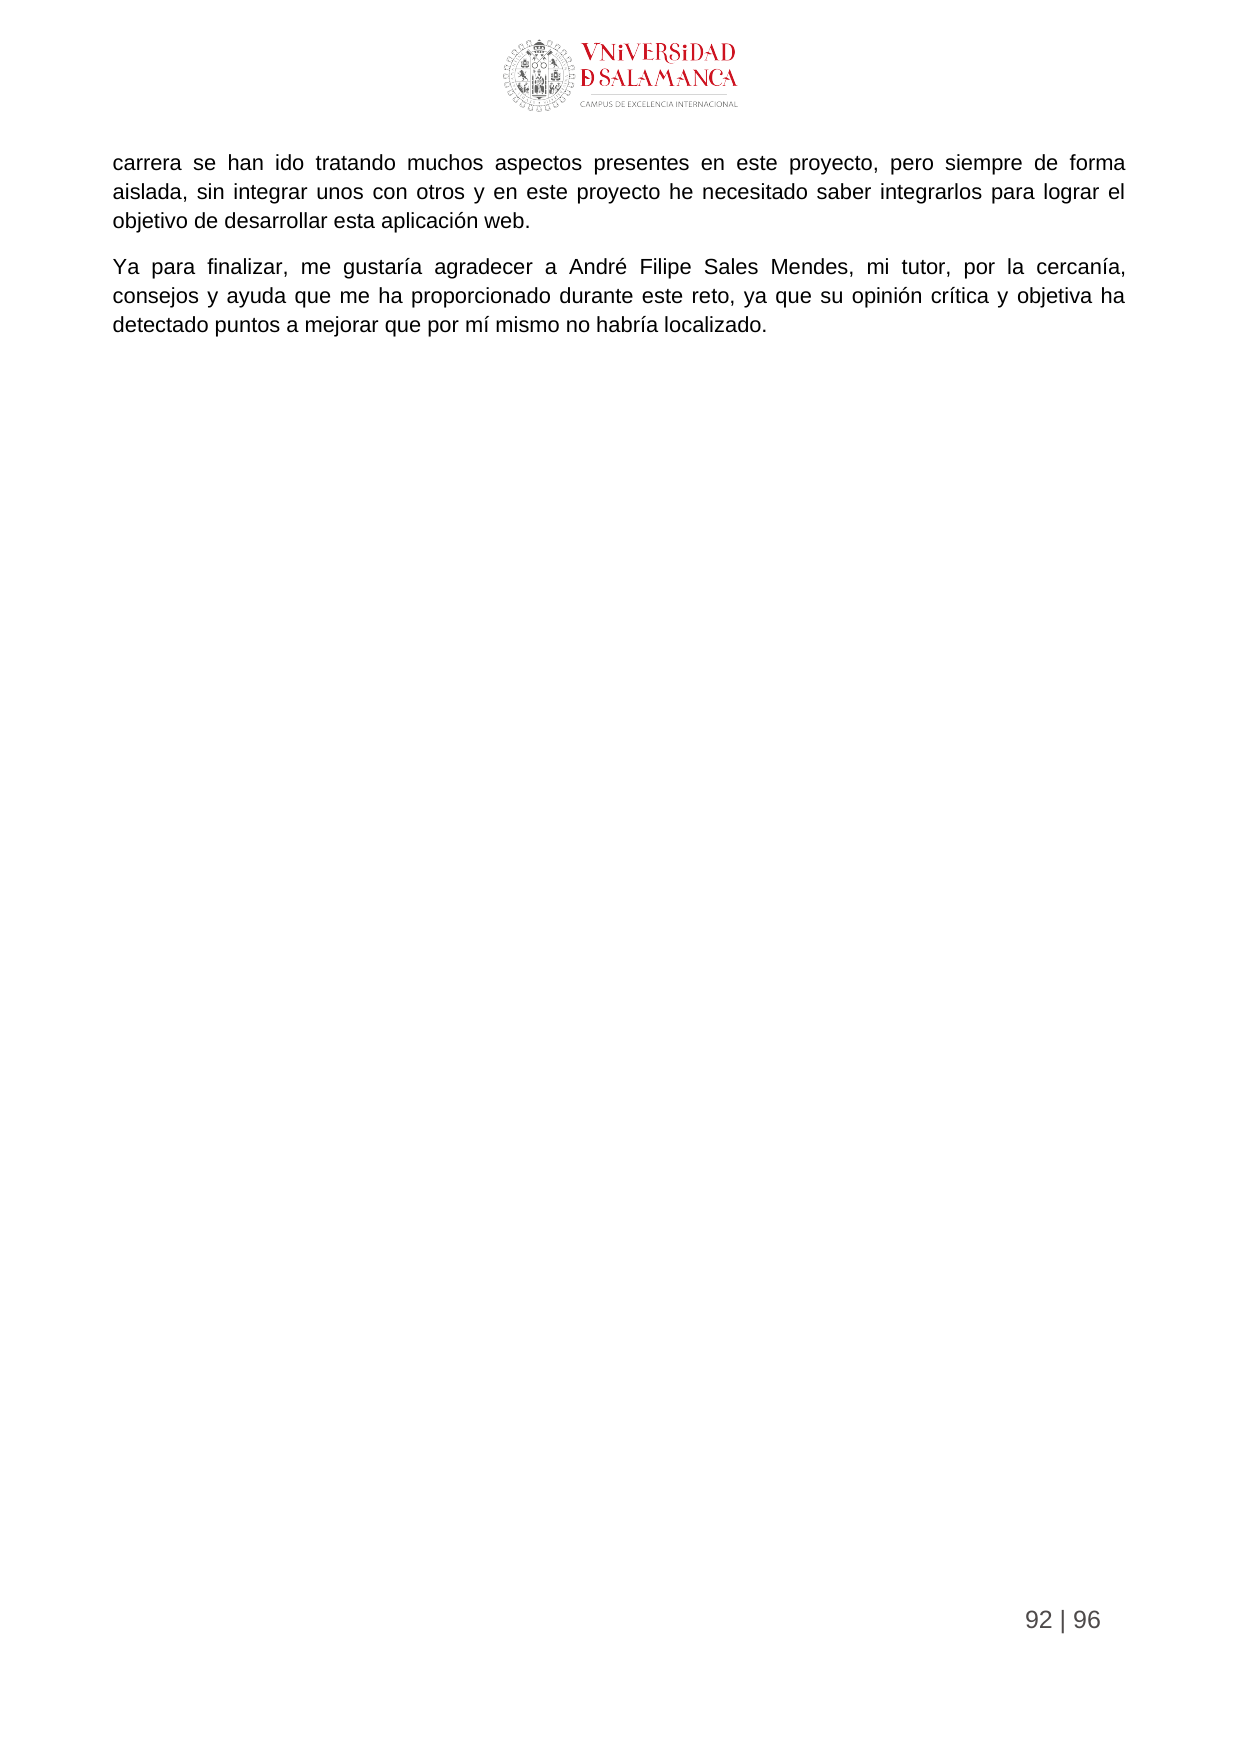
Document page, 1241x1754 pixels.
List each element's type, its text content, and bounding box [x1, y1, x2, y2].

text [112, 150, 1128, 233]
picture [499, 36, 742, 116]
text Ya para finalizar, me gustaría agradecer a André Filipe Sales Mendes, mi tutor, por la cercanía, consejos y ayuda que me ha proporcionado durante este reto, ya que su opinión crítica y objetiva ha detectado puntos a mejorar que por mí mismo no habría localizado. [112, 253, 1128, 337]
